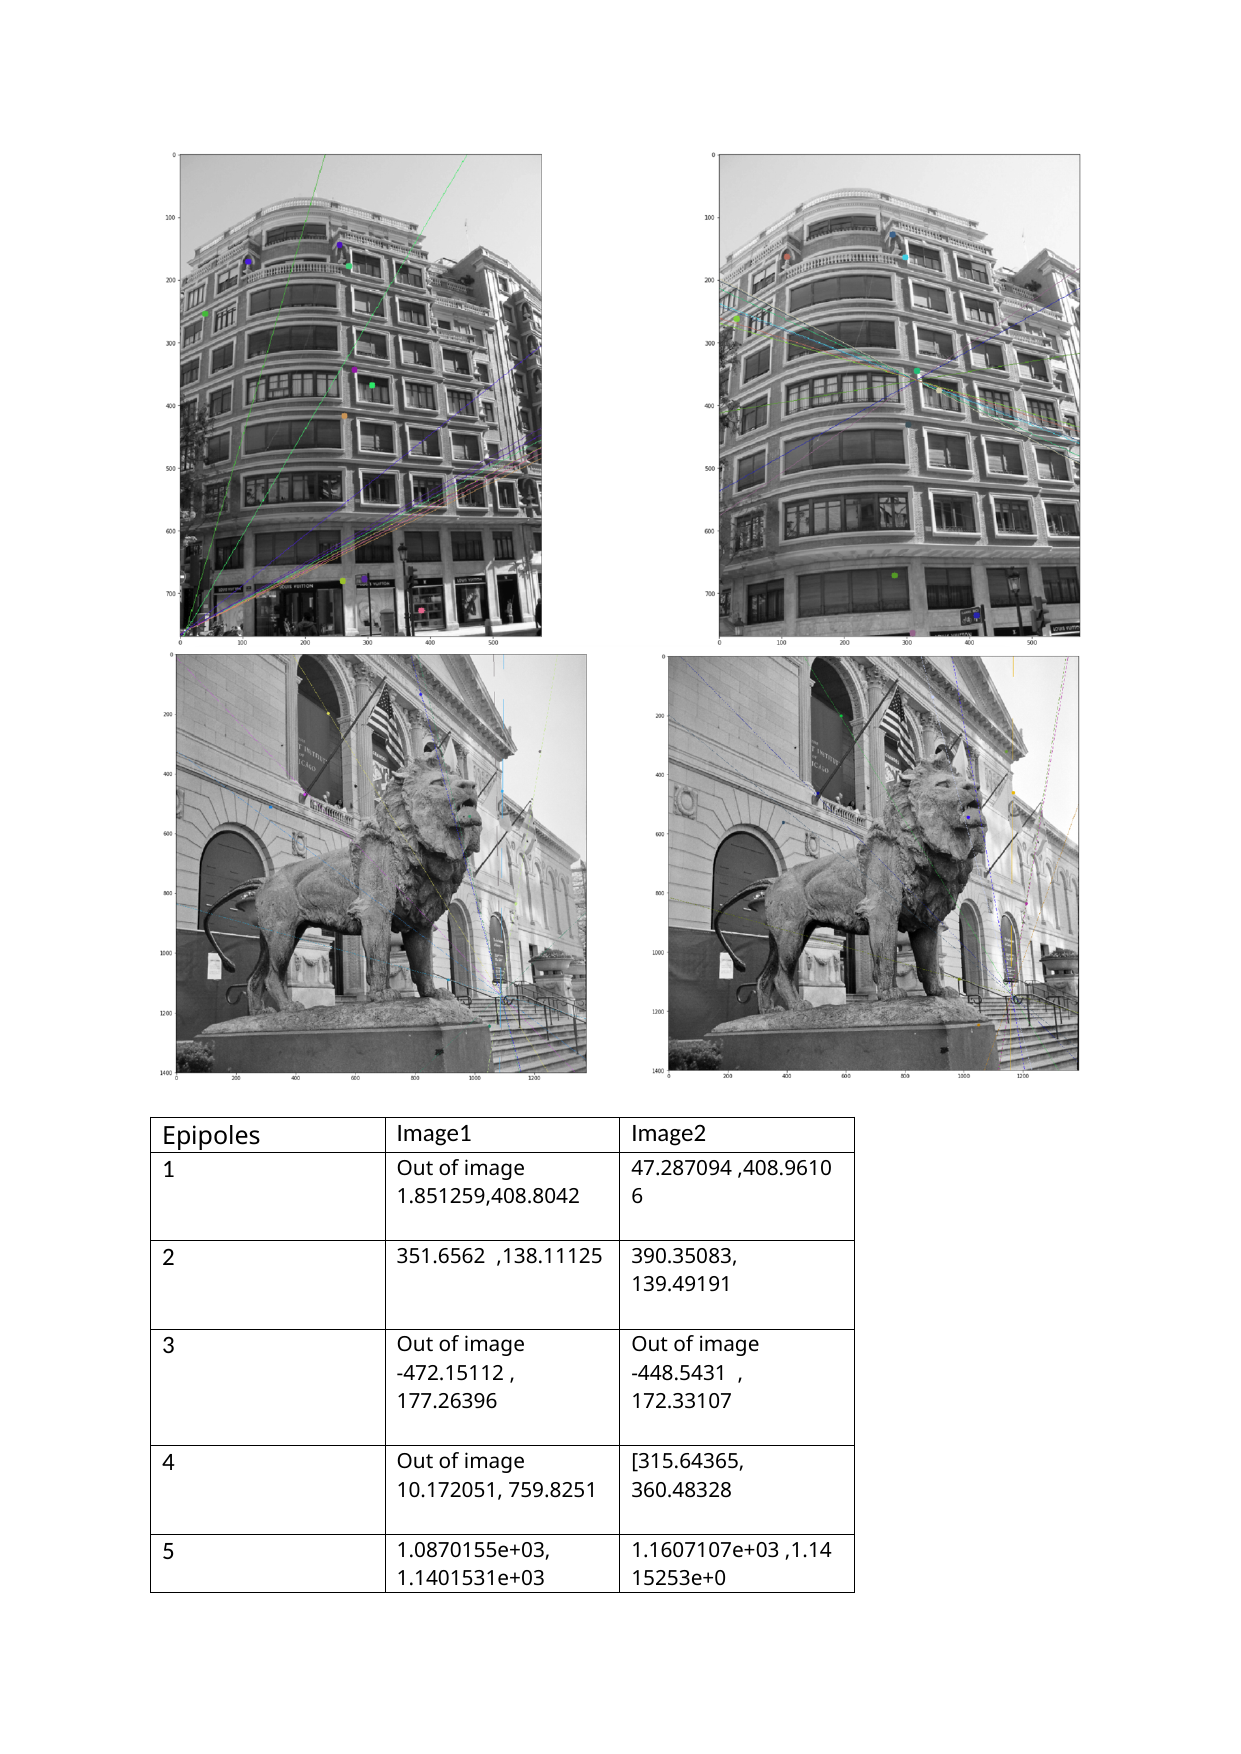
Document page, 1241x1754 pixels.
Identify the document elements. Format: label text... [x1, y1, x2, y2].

table_cell Out of image -472.15112 , 177.26396 [386, 1330, 619, 1445]
table_header Epipoles [151, 1118, 385, 1152]
table_cell Out of image 10.172051, 759.8251 [386, 1446, 619, 1534]
table_cell Out of image 1.851259,408.8042 [386, 1153, 619, 1240]
table_cell 3 [151, 1330, 385, 1445]
table_header Image1 [386, 1118, 619, 1152]
table_cell 47.287094 ,408.96106 [620, 1153, 854, 1240]
table_cell Out of image -448.5431 , 172.33107 [620, 1330, 854, 1445]
table_cell 4 [151, 1446, 385, 1534]
table_cell 390.35083, 139.49191 [620, 1241, 854, 1328]
table_cell [315.64365, 360.48328 [620, 1446, 854, 1534]
table_cell 1 [151, 1153, 385, 1240]
table_cell 2 [151, 1241, 385, 1328]
table_cell 5 [151, 1535, 385, 1592]
picture [150, 150, 1090, 1086]
table_header Image2 [620, 1118, 854, 1152]
table_cell 351.6562 ,138.11125 [386, 1241, 619, 1328]
